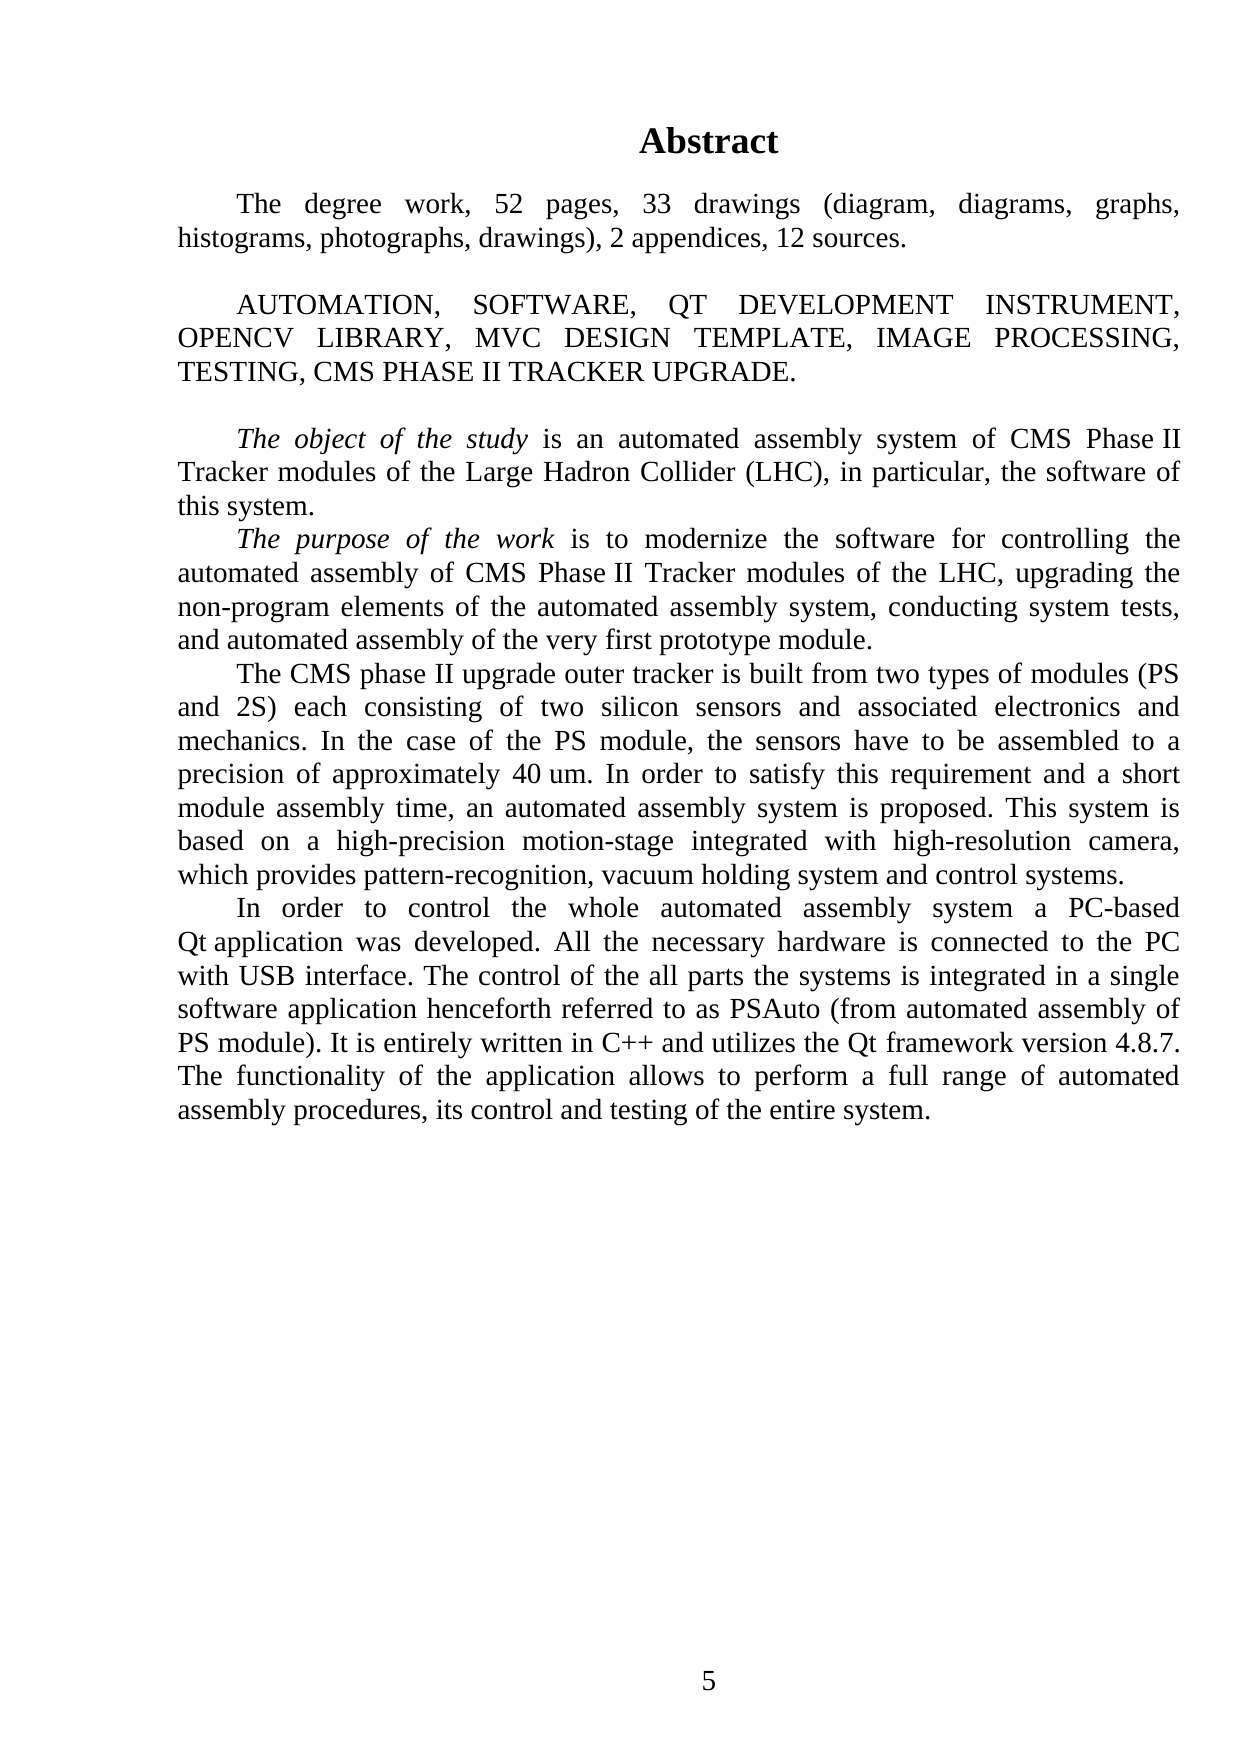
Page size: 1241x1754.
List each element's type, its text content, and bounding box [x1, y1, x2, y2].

text AUTOMATION, SOFTWARE, QT DEVELOPMENT INSTRUMENT, OPENCV LIBRARY, MVC DESIGN TEMPLATE, IMAGE PROCESSING, TESTING, CMS PHASE II TRACKER UPGRADE. [177, 287, 1181, 387]
text The object of the study is an automated assembly system of CMS Phase II Tracker modules of the Large Hadron Collider (LHC), in particular, the software of this system. [177, 421, 1181, 522]
text The CMS phase II upgrade outer tracker is built from two types of modules (PS and 2S) each consisting of two silicon sensors and associated electronics and mechanics. In the case of the PS module, the sensors have to be assembled to a precision of approximately 40 um. In order to satisfy this requirement and a short module assembly time, an automated assembly system is proposed. This system is based on a high-precision motion-stage integrated with high-resolution camera, which provides pattern-recognition, vacuum holding system and control systems. [177, 656, 1181, 891]
text Abstract [177, 118, 1181, 161]
text The purpose of the work is to modernize the software for controlling the automated assembly of CMS Phase II Tracker modules of the LHC, upgrading the non-program elements of the automated assembly system, conducting system tests, and automated assembly of the very first prototype module. [177, 522, 1181, 656]
text In order to control the whole automated assembly system a PC-based Qt application was developed. All the necessary hardware is connected to the PC with USB interface. The control of the all parts the systems is integrated in a single software application henceforth referred to as PSAuto (from automated assembly of PS module). It is entirely written in C++ and utilizes the Qt framework version 4.8.7. The functionality of the application allows to perform a full range of automated assembly procedures, its control and testing of the entire system. [177, 891, 1181, 1125]
text The degree work, 52 pages, 33 drawings (diagram, diagrams, graphs, histograms, photographs, drawings), 2 appendices, 12 sources. [177, 186, 1181, 253]
